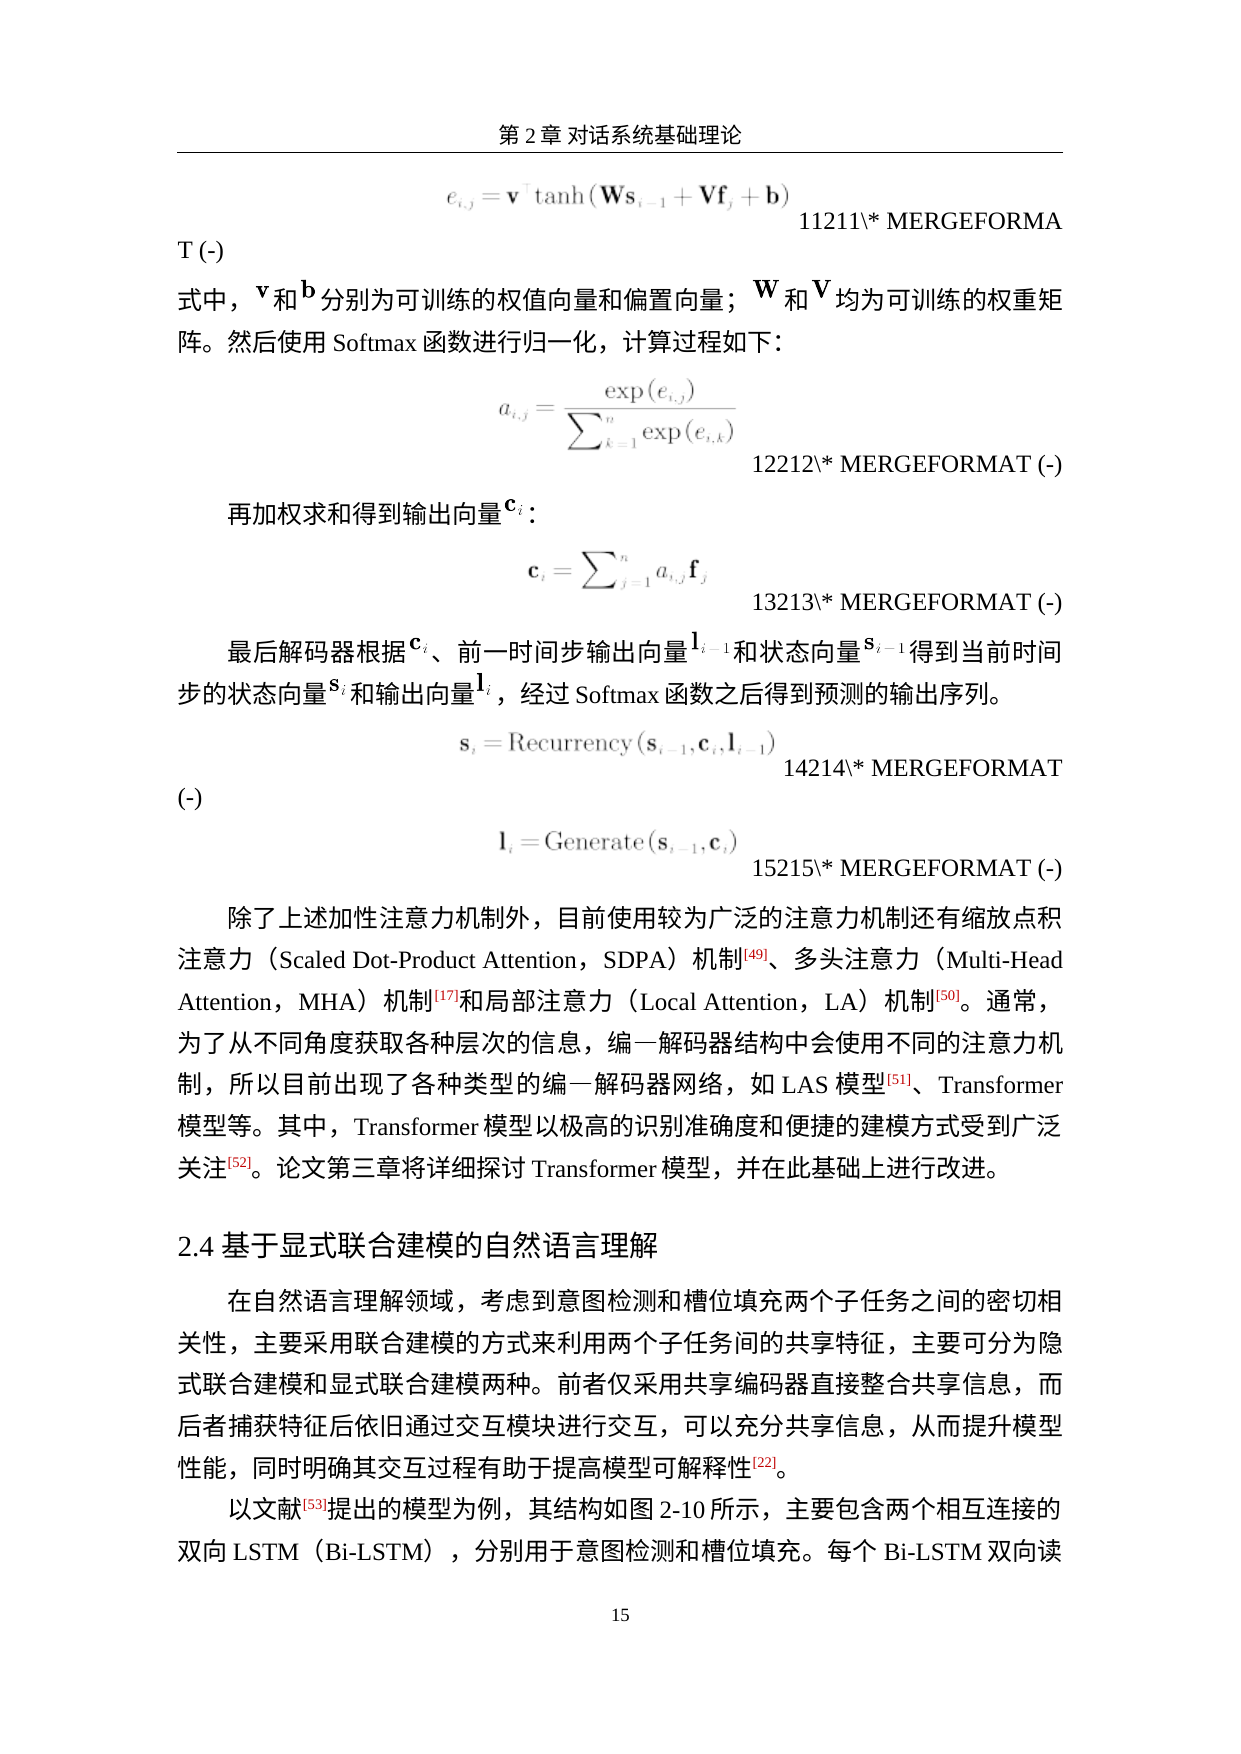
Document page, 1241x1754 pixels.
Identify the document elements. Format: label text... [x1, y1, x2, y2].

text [177, 1486, 1063, 1569]
text 再加权求和得到输出向量： [177, 490, 1063, 532]
text 在自然语言理解领域，考虑到意图检测和槽位填充两个子任务之间的密切相关性，主要采用联合建模的方式来利用两个子任务间的共享特征，主要可分为隐式联合建模和显式联合建模两种。前者仅采用共享编码器直接整合共享信息，而后者捕获特征后依旧通过交互模块进行交互，可以充分共享信息，从而提升模型性能，同时明确其交互过程有助于提高模型可解释性[22]。 [177, 1277, 1063, 1486]
text 式中，和分别为可训练的权值向量和偏置向量；和均为可训练的权重矩阵。然后使用Softmax函数进行归一化，计算过程如下： [177, 276, 1063, 360]
subtitle 基于显式联合建模的自然语言理解 [177, 1223, 1063, 1265]
text 除了上述加性注意力机制外，目前使用较为广泛的注意力机制还有缩放点积注意力（Scaled Dot-Product Attention，SDPA）机制[49]、多头注意力（Multi-Head Attention，MHA）机制[17]和局部注意力（Local Attention，LA）机制[50]。通常，为了从不同角度获取各种层次的信息，编—解码器结构中会使用不同的注意力机制，所以目前出现了各种类型的编—解码器网络，如LAS模型[51]、Transformer模型等。其中，Transformer模型以极高的识别准确度和便捷的建模方式受到广泛关注[52]。论文第三章将详细探讨Transformer模型，并在此基础上进行改进。 [177, 894, 1063, 1186]
text 最后解码器根据、前一时间步输出向量和状态向量得到当前时间步的状态向量和输出向量，经过Softmax函数之后得到预测的输出序列。 [177, 628, 1063, 712]
